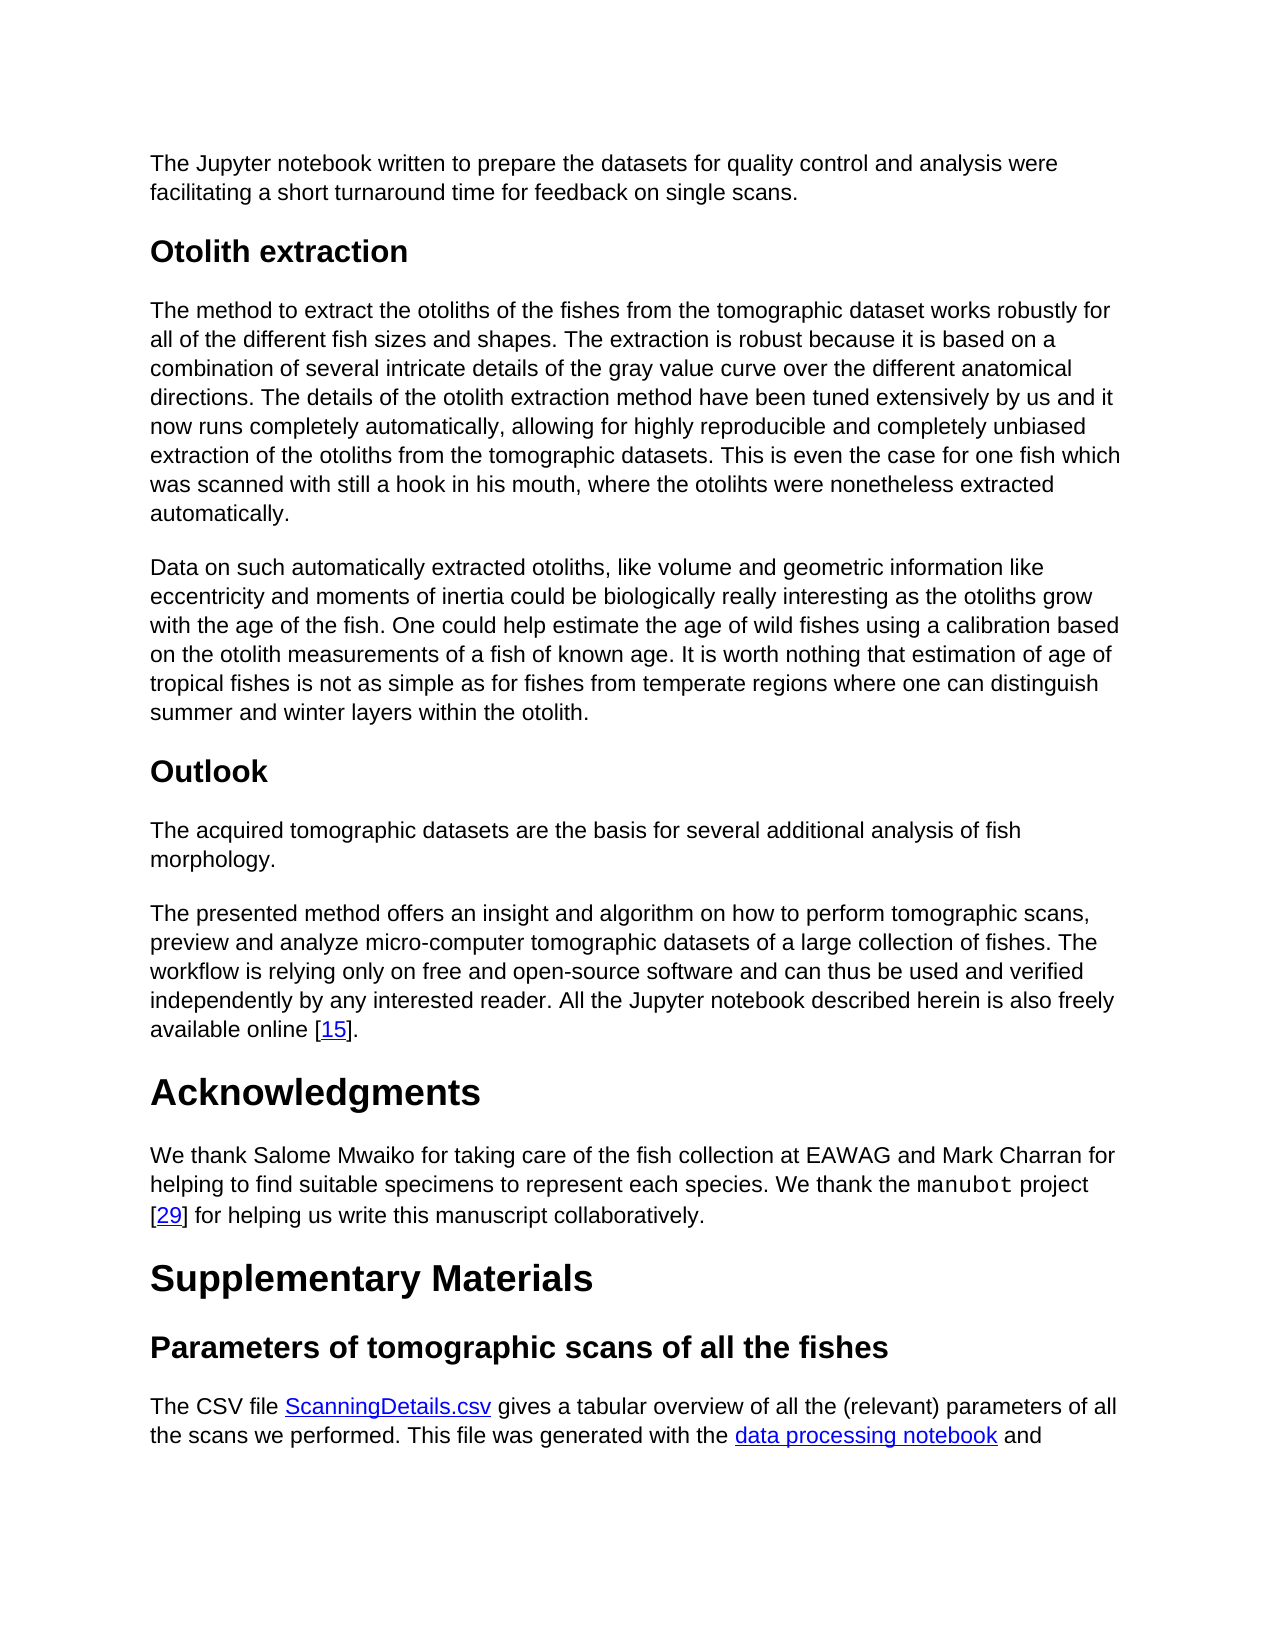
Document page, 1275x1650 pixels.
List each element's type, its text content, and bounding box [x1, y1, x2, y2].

subtitle Parameters of tomographic scans of all the fishes [150, 1329, 1125, 1364]
subtitle Acknowledgments [150, 1070, 1125, 1113]
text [150, 1393, 1125, 1448]
subtitle Supplementary Materials [150, 1256, 1125, 1299]
text The acquired tomographic datasets are the basis for several additional analysis of fish morphology. [150, 817, 1125, 873]
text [150, 150, 1125, 205]
text The presented method offers an insight and algorithm on how to perform tomographic scans, preview and analyze micro-computer tomographic datasets of a large collection of fishes. The workflow is relying only on free and open-source software and can thus be used and verified independently by any interested reader. All the Jupyter notebook described herein is also freely available online [15]. [150, 900, 1125, 1042]
text Data on such automatically extracted otoliths, like volume and geometric information like eccentricity and moments of inertia could be biologically really interesting as the otoliths grow with the age of the fish. One could help estimate the age of wild fishes using a calibration based on the otolith measurements of a fish of known age. It is worth nothing that estimation of age of tropical fishes is not as simple as for fishes from temperate regions where one can distinguish summer and winter layers within the otolith. [150, 554, 1125, 725]
subtitle Outlook [150, 753, 1125, 789]
subtitle Otolith extraction [150, 233, 1125, 269]
text The method to extract the otoliths of the fishes from the tomographic dataset works robustly for all of the different fish sizes and shapes. The extraction is robust because it is based on a combination of several intricate details of the gray value curve over the different anatomical directions. The details of the otolith extraction method have been tuned extensively by us and it now runs completely automatically, allowing for highly reproducible and completely unbiased extraction of the otoliths from the tomographic datasets. This is even the case for one fish which was scanned with still a hook in his mouth, where the otolihts were nonetheless extracted automatically. [150, 297, 1125, 526]
text We thank Salome Mwaiko for taking care of the fish collection at EAWAG and Mark Charran for helping to find suitable specimens to represent each species. We thank the manubot project [29] for helping us write this manuscript collaboratively. [150, 1142, 1125, 1229]
